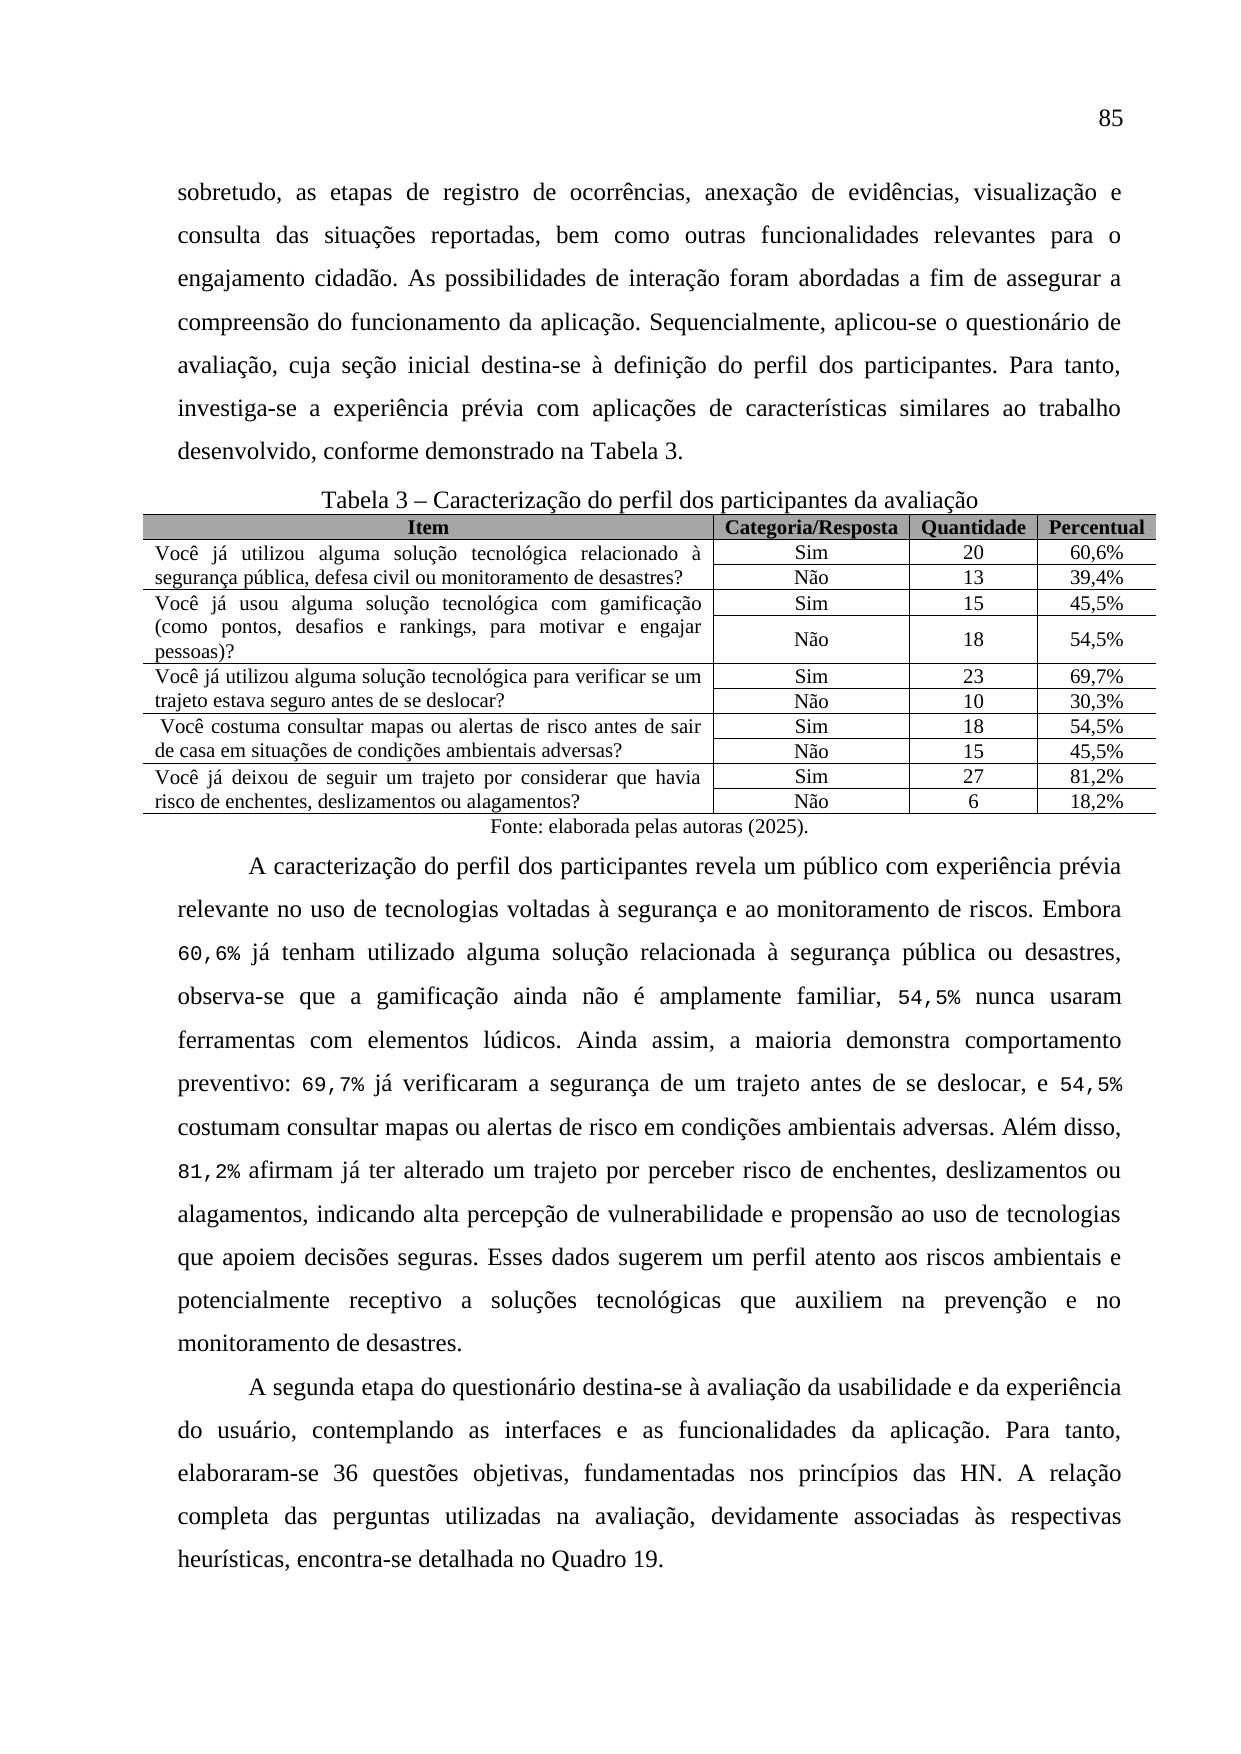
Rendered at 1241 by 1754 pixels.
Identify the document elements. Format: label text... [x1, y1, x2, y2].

text A caracterização do perfil dos participantes revela um público com experiência prévia relevante no uso de tecnologias voltadas à segurança e ao monitoramento de riscos. Embora 60,6% já tenham utilizado alguma solução relacionada à segurança pública ou desastres, observa-se que a gamificação ainda não é amplamente familiar, 54,5% nunca usaram ferramentas com elementos lúdicos. Ainda assim, a maioria demonstra comportamento preventivo: 69,7% já verificaram a segurança de um trajeto antes de se deslocar, e 54,5% costumam consultar mapas ou alertas de risco em condições ambientais adversas. Além disso, 81,2% afirmam já ter alterado um trajeto por perceber risco de enchentes, deslizamentos ou alagamentos, indicando alta percepção de vulnerabilidade e propensão ao uso de tecnologias que apoiem decisões seguras. Esses dados sugerem um perfil atento aos riscos ambientais e potencialmente receptivo a soluções tecnológicas que auxiliem na prevenção e no monitoramento de desastres. [177, 851, 1122, 1357]
table_cell Você já utilizou alguma solução tecnológica relacionado à segurança pública, defesa civil ou monitoramento de desastres? [143, 540, 713, 589]
table_cell Não [714, 616, 909, 663]
table_cell 60,6% [1038, 540, 1156, 564]
table_cell 54,5% [1038, 616, 1156, 663]
table_cell Sim [714, 714, 909, 738]
table_cell 18,2% [1038, 789, 1156, 813]
table_cell 20 [910, 540, 1037, 564]
table_header Categoria/Resposta [714, 515, 909, 539]
table_cell Sim [714, 764, 909, 788]
table_cell Não [714, 789, 909, 813]
table_header Quantidade [910, 515, 1037, 539]
table_cell 45,5% [1038, 590, 1156, 614]
table_cell 6 [910, 789, 1037, 813]
text Fonte: elaborada pelas autoras (2025). [177, 814, 1122, 838]
table_cell Sim [714, 664, 909, 688]
table_cell 45,5% [1038, 739, 1156, 763]
table_cell Não [714, 739, 909, 763]
table_cell Você costuma consultar mapas ou alertas de risco antes de sair de casa em situações de condições ambientais adversas? [143, 714, 713, 763]
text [177, 177, 1122, 465]
table_cell Não [714, 689, 909, 713]
table_cell 81,2% [1038, 764, 1156, 788]
table_cell Sim [714, 540, 909, 564]
table_cell Você já usou alguma solução tecnológica com gamificação (como pontos, desafios e rankings, para motivar e engajar pessoas)? [143, 590, 713, 663]
table_cell 18 [910, 714, 1037, 738]
table_cell 13 [910, 565, 1037, 589]
table_cell 10 [910, 689, 1037, 713]
table_cell 27 [910, 764, 1037, 788]
text A segunda etapa do questionário destina-se à avaliação da usabilidade e da experiência do usuário, contemplando as interfaces e as funcionalidades da aplicação. Para tanto, elaboraram-se 36 questões objetivas, fundamentadas nos princípios das HN. A relação completa das perguntas utilizadas na avaliação, devidamente associadas às respectivas heurísticas, encontra-se detalhada no Quadro 19. [177, 1372, 1122, 1573]
table_cell 39,4% [1038, 565, 1156, 589]
table_cell Você já utilizou alguma solução tecnológica para verificar se um trajeto estava seguro antes de se deslocar? [143, 664, 713, 713]
table_cell 54,5% [1038, 714, 1156, 738]
table_cell 18 [910, 616, 1037, 663]
table_cell 69,7% [1038, 664, 1156, 688]
table_cell Você já deixou de seguir um trajeto por considerar que havia risco de enchentes, deslizamentos ou alagamentos? [143, 764, 713, 813]
table_cell Não [714, 565, 909, 589]
table_header Percentual [1038, 515, 1156, 539]
table_cell 15 [910, 739, 1037, 763]
table_cell 30,3% [1038, 689, 1156, 713]
table_cell 23 [910, 664, 1037, 688]
table_header Item [143, 515, 713, 539]
table_cell 15 [910, 590, 1037, 614]
table_cell Sim [714, 590, 909, 614]
